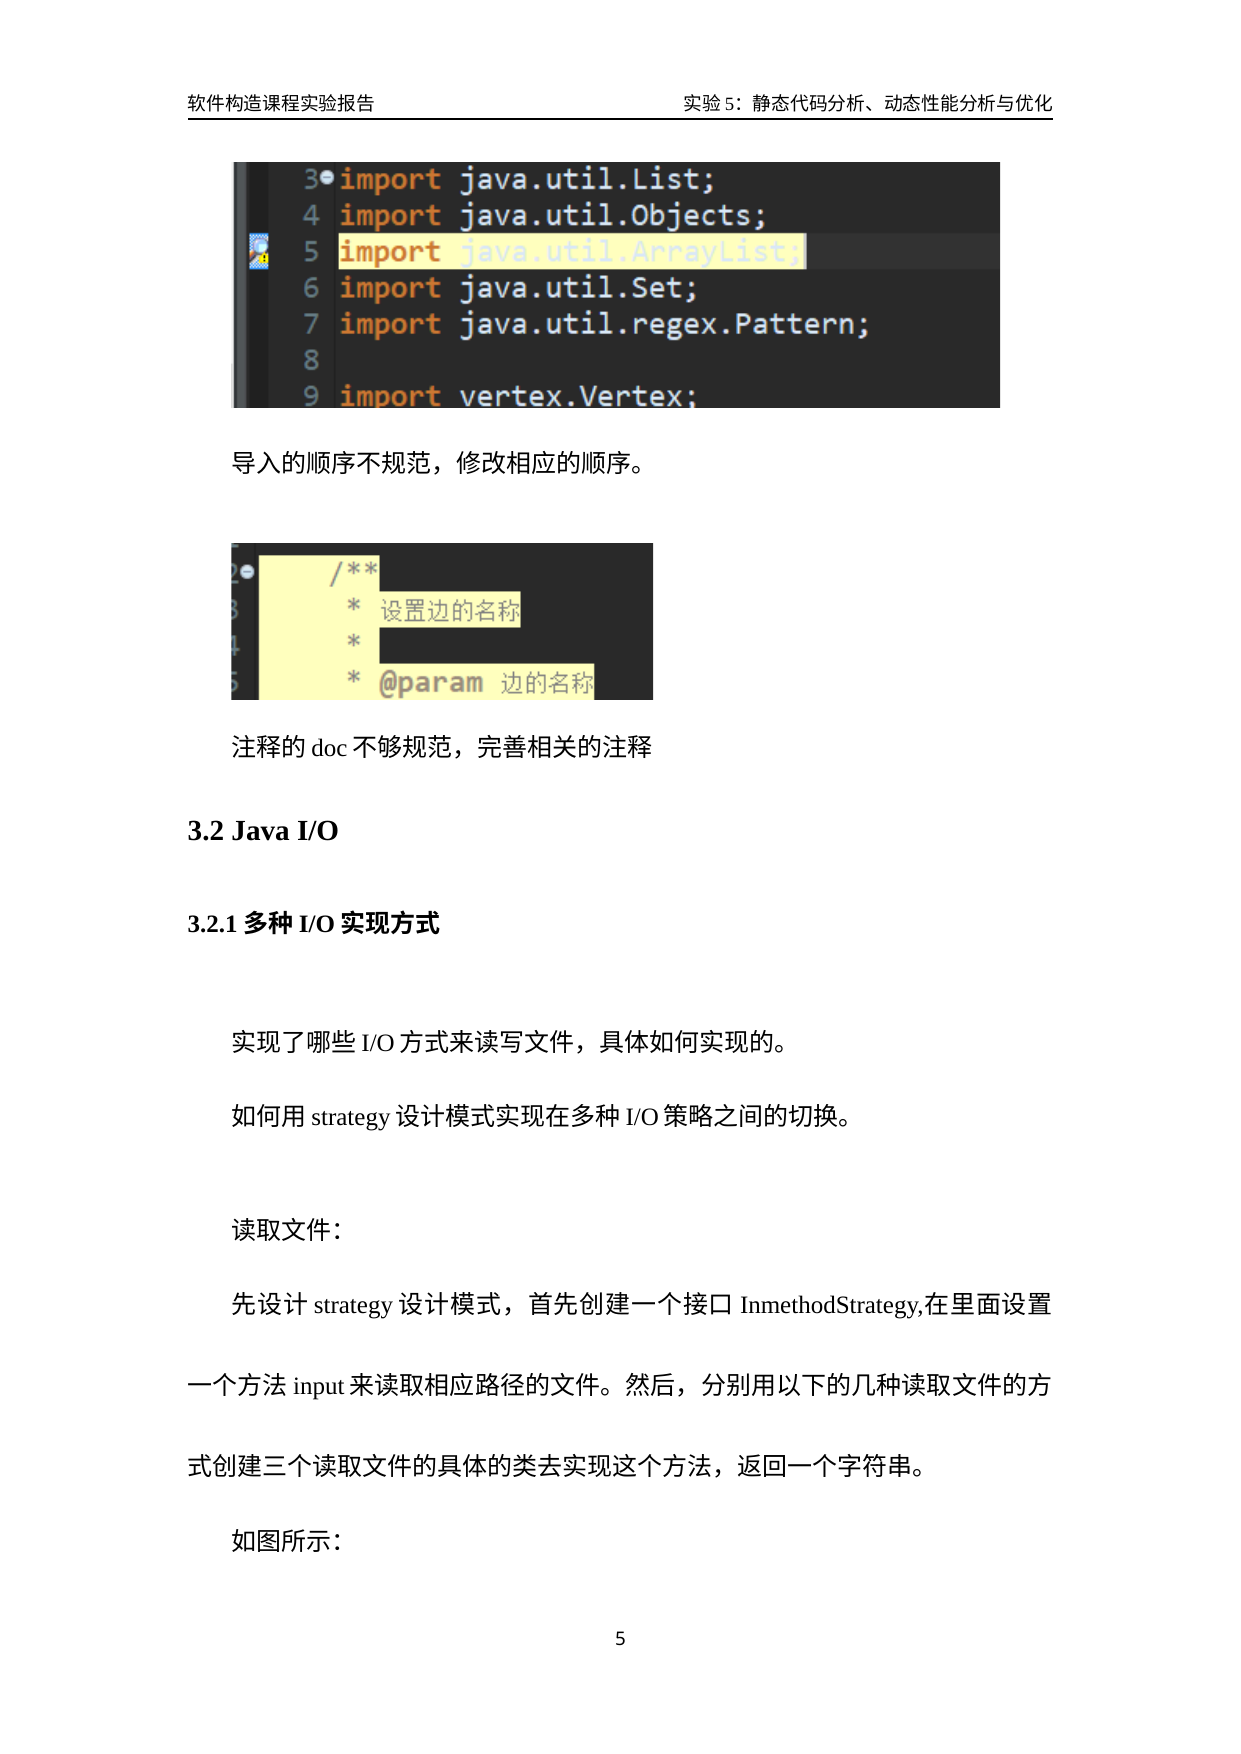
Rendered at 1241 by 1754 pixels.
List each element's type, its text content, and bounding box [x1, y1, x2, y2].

text 导入的顺序不规范，修改相应的顺序。 [187, 429, 1053, 494]
subtitle Java I/O [187, 797, 1053, 862]
text 实现了哪些I/O方式来读写文件，具体如何实现的。 [187, 1008, 1053, 1073]
text 如何用strategy设计模式实现在多种I/O策略之间的切换。 [187, 1082, 1053, 1147]
text 如图所示： [187, 1507, 1053, 1572]
text 读取文件： [187, 1196, 1053, 1261]
picture [231, 543, 654, 700]
text 先设计strategy设计模式，首先创建一个接口InmethodStrategy,在里面设置一个方法input来读取相应路径的文件。然后，分别用以下的几种读取文件的方式创建三个读取文件的具体的类去实现这个方法，返回一个字符串。 [187, 1270, 1053, 1497]
text 注释的doc不够规范，完善相关的注释 [187, 713, 1053, 778]
subtitle 多种I/O实现方式 [187, 889, 1053, 954]
picture [231, 162, 1001, 408]
